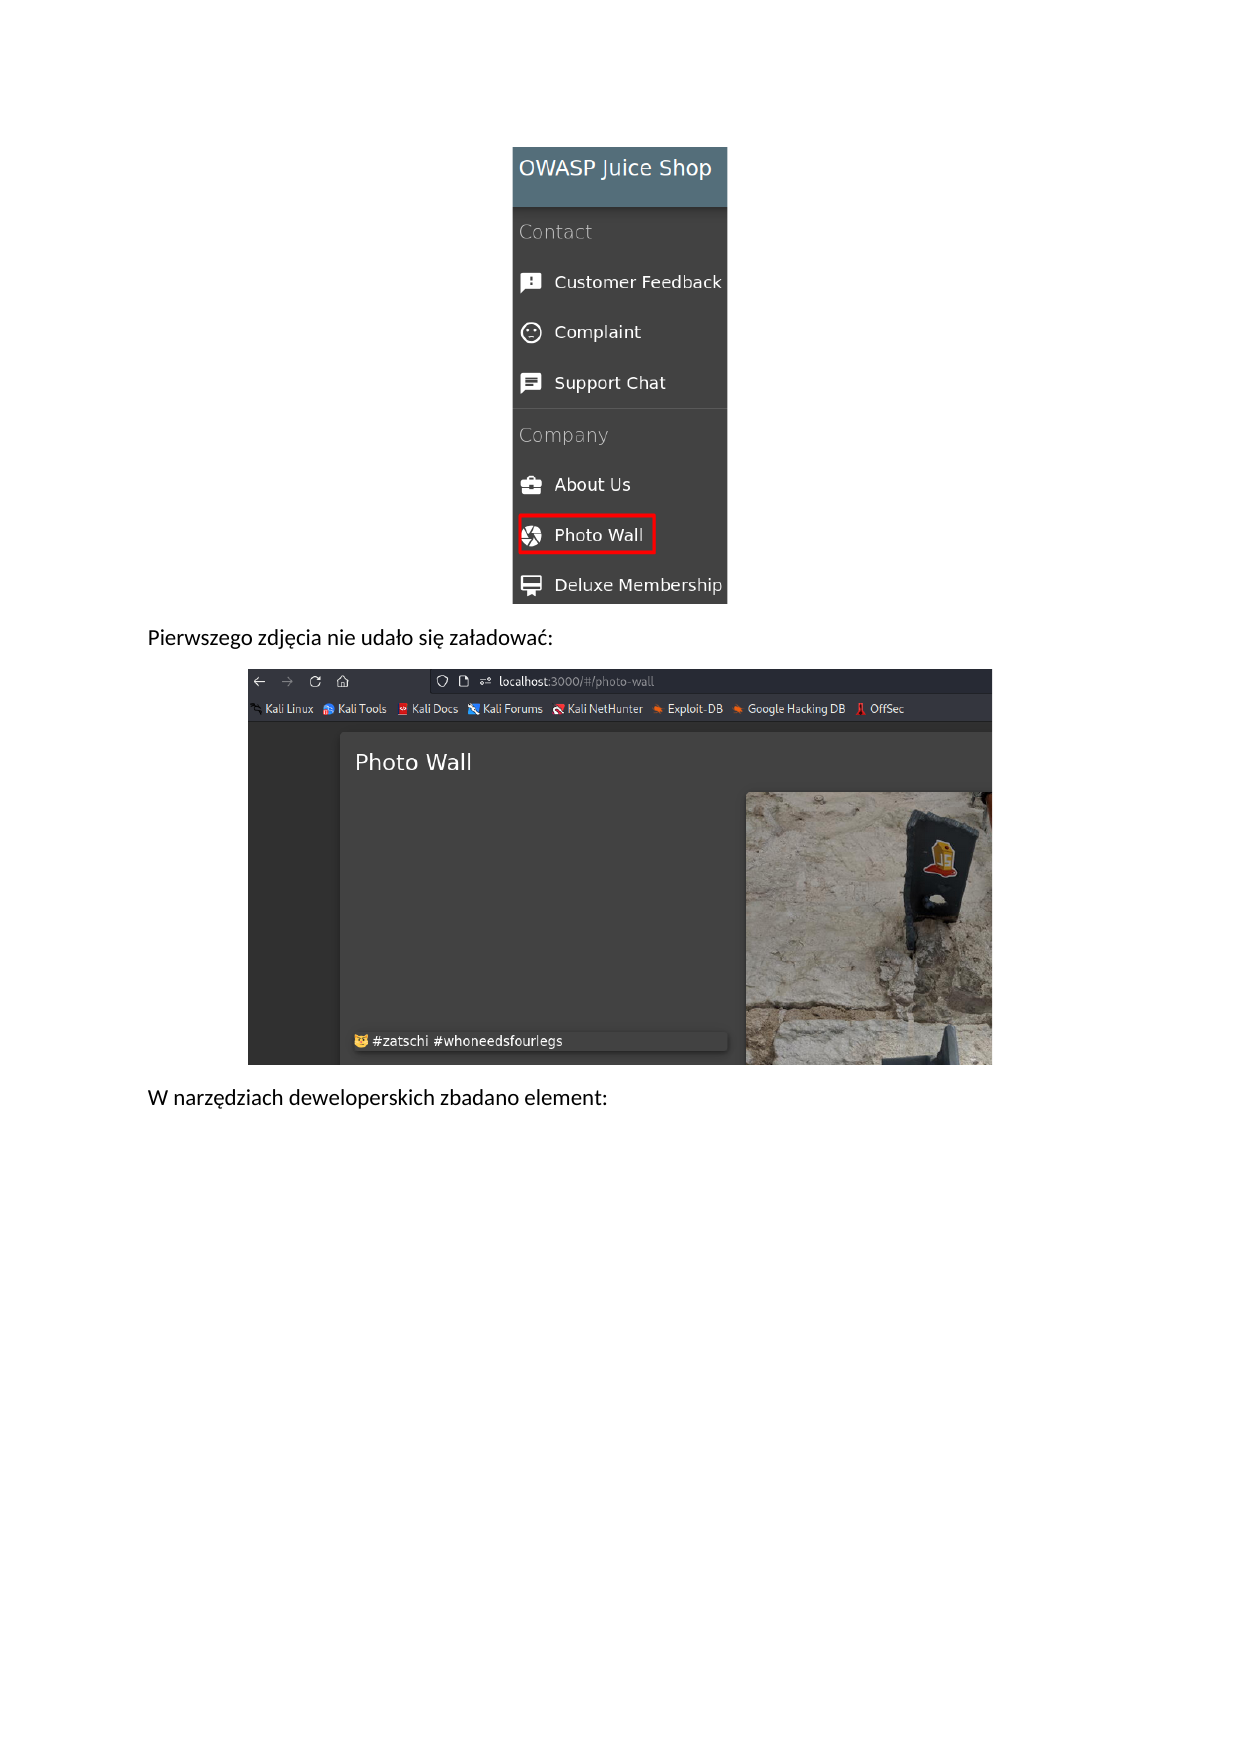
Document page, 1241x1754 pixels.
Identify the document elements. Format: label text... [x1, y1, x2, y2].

text W narzędziach deweloperskich zbadano element: [148, 1083, 1093, 1111]
picture [512, 147, 728, 604]
text Pierwszego zdjęcia nie udało się załadować: [148, 623, 1093, 651]
picture [248, 669, 993, 1065]
